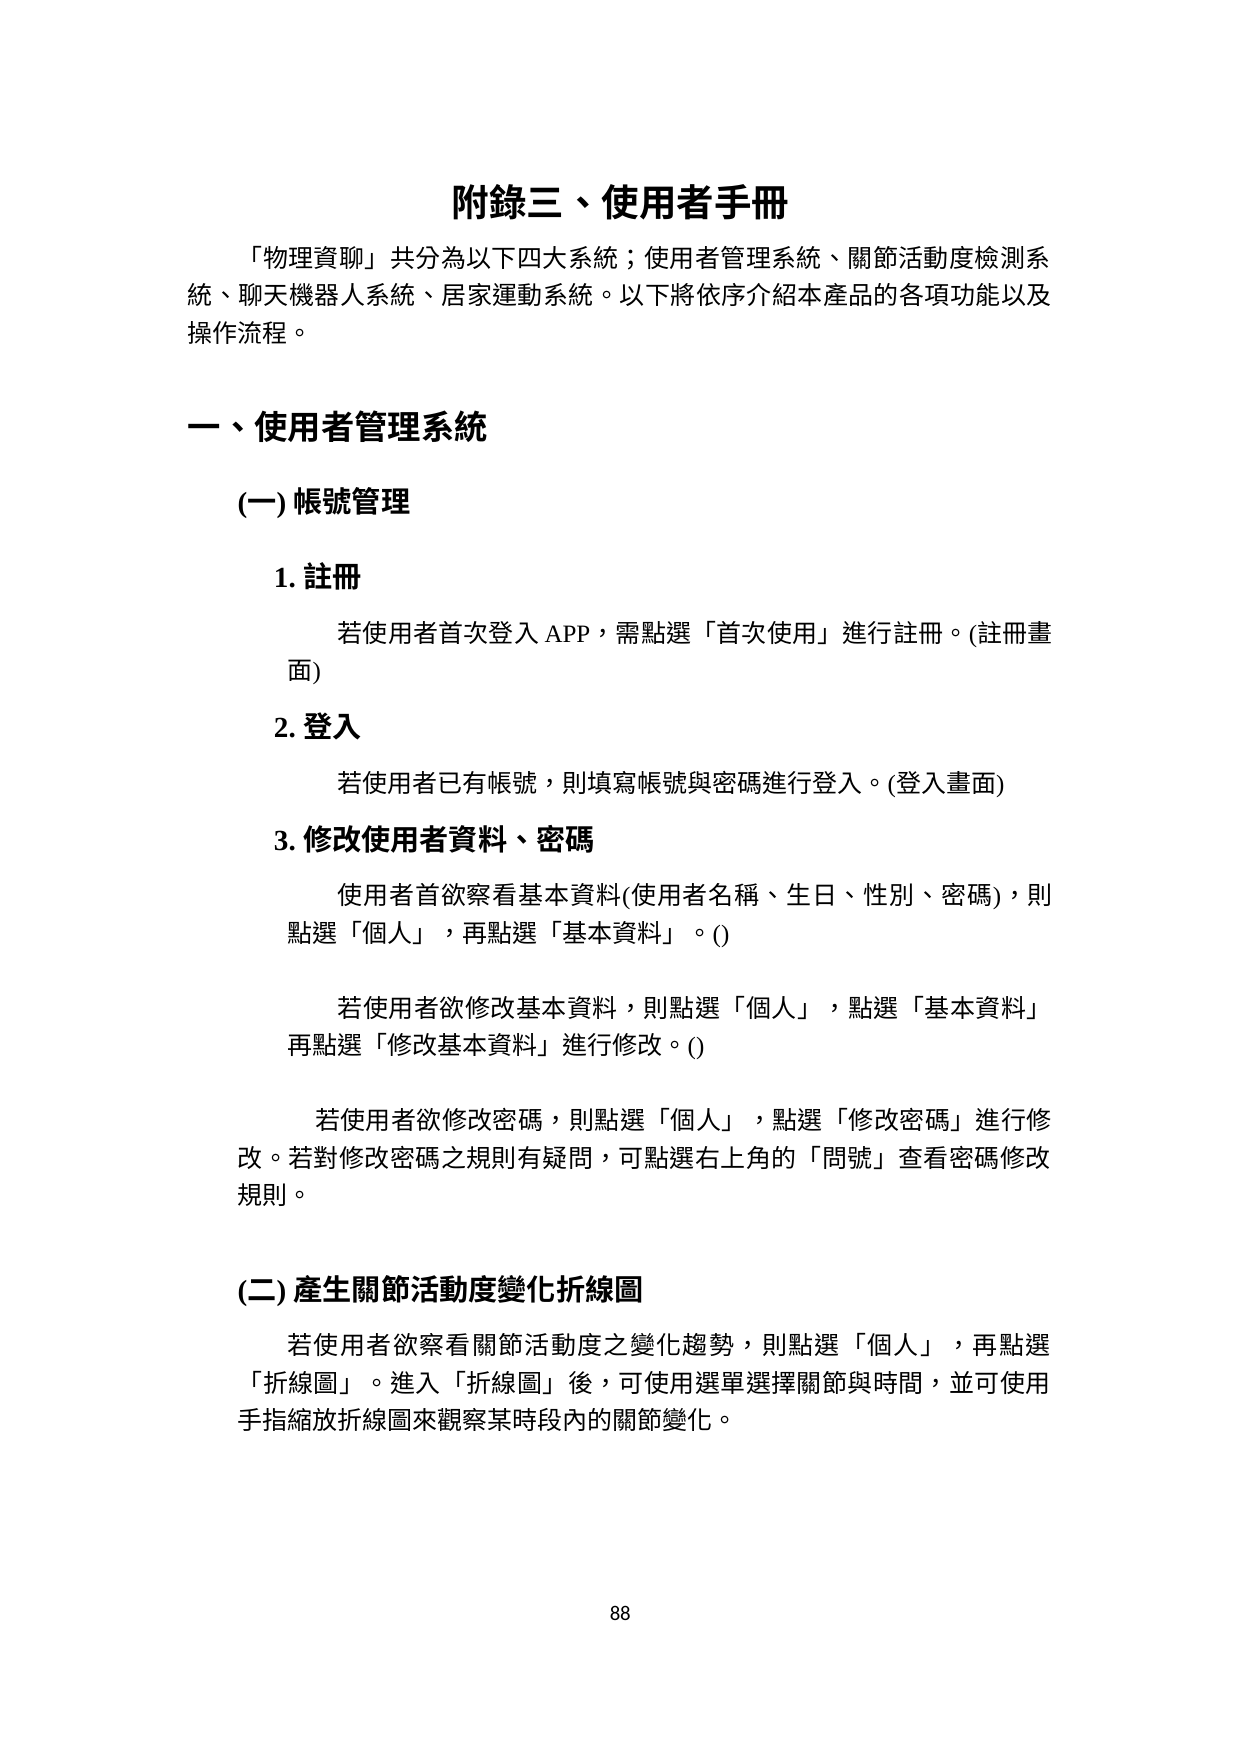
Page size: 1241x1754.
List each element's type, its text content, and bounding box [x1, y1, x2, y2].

text 1. 註冊 [187, 537, 1053, 612]
text 「物理資聊」共分為以下四大系統；使用者管理系統、關節活動度檢測系統、聊天機器人系統、居家運動系統。以下將依序介紹本產品的各項功能以及操作流程。 [187, 237, 1053, 350]
text 若使用者首次登入APP，需點選「首次使用」進行註冊。(註冊畫面) [287, 612, 1053, 687]
text (一) 帳號管理 [187, 462, 1053, 537]
text 若使用者欲修改密碼，則點選「個人」，點選「修改密碼」進行修改。若對修改密碼之規則有疑問，可點選右上角的「問號」查看密碼修改規則。 [237, 1100, 1053, 1212]
text 一、使用者管理系統 [187, 387, 1053, 462]
text 若使用者欲修改基本資料，則點選「個人」，點選「基本資料」，再點選「修改基本資料」進行修改。() [287, 987, 1053, 1062]
text (二) 產生關節活動度變化折線圖 [187, 1250, 1053, 1325]
text 使用者首欲察看基本資料(使用者名稱、生日、性別、密碼)，則點選「個人」，再點選「基本資料」。() [287, 875, 1053, 950]
text 若使用者欲察看關節活動度之變化趨勢，則點選「個人」，再點選「折線圖」。進入「折線圖」後，可使用選單選擇關節與時間，並可使用手指縮放折線圖來觀察某時段內的關節變化。 [237, 1325, 1053, 1437]
text 若使用者已有帳號，則填寫帳號與密碼進行登入。(登入畫面) [287, 762, 1053, 800]
text 2. 登入 [187, 687, 1053, 762]
text 附錄三、使用者手冊 [187, 162, 1053, 237]
text 3. 修改使用者資料、密碼 [187, 800, 1053, 875]
